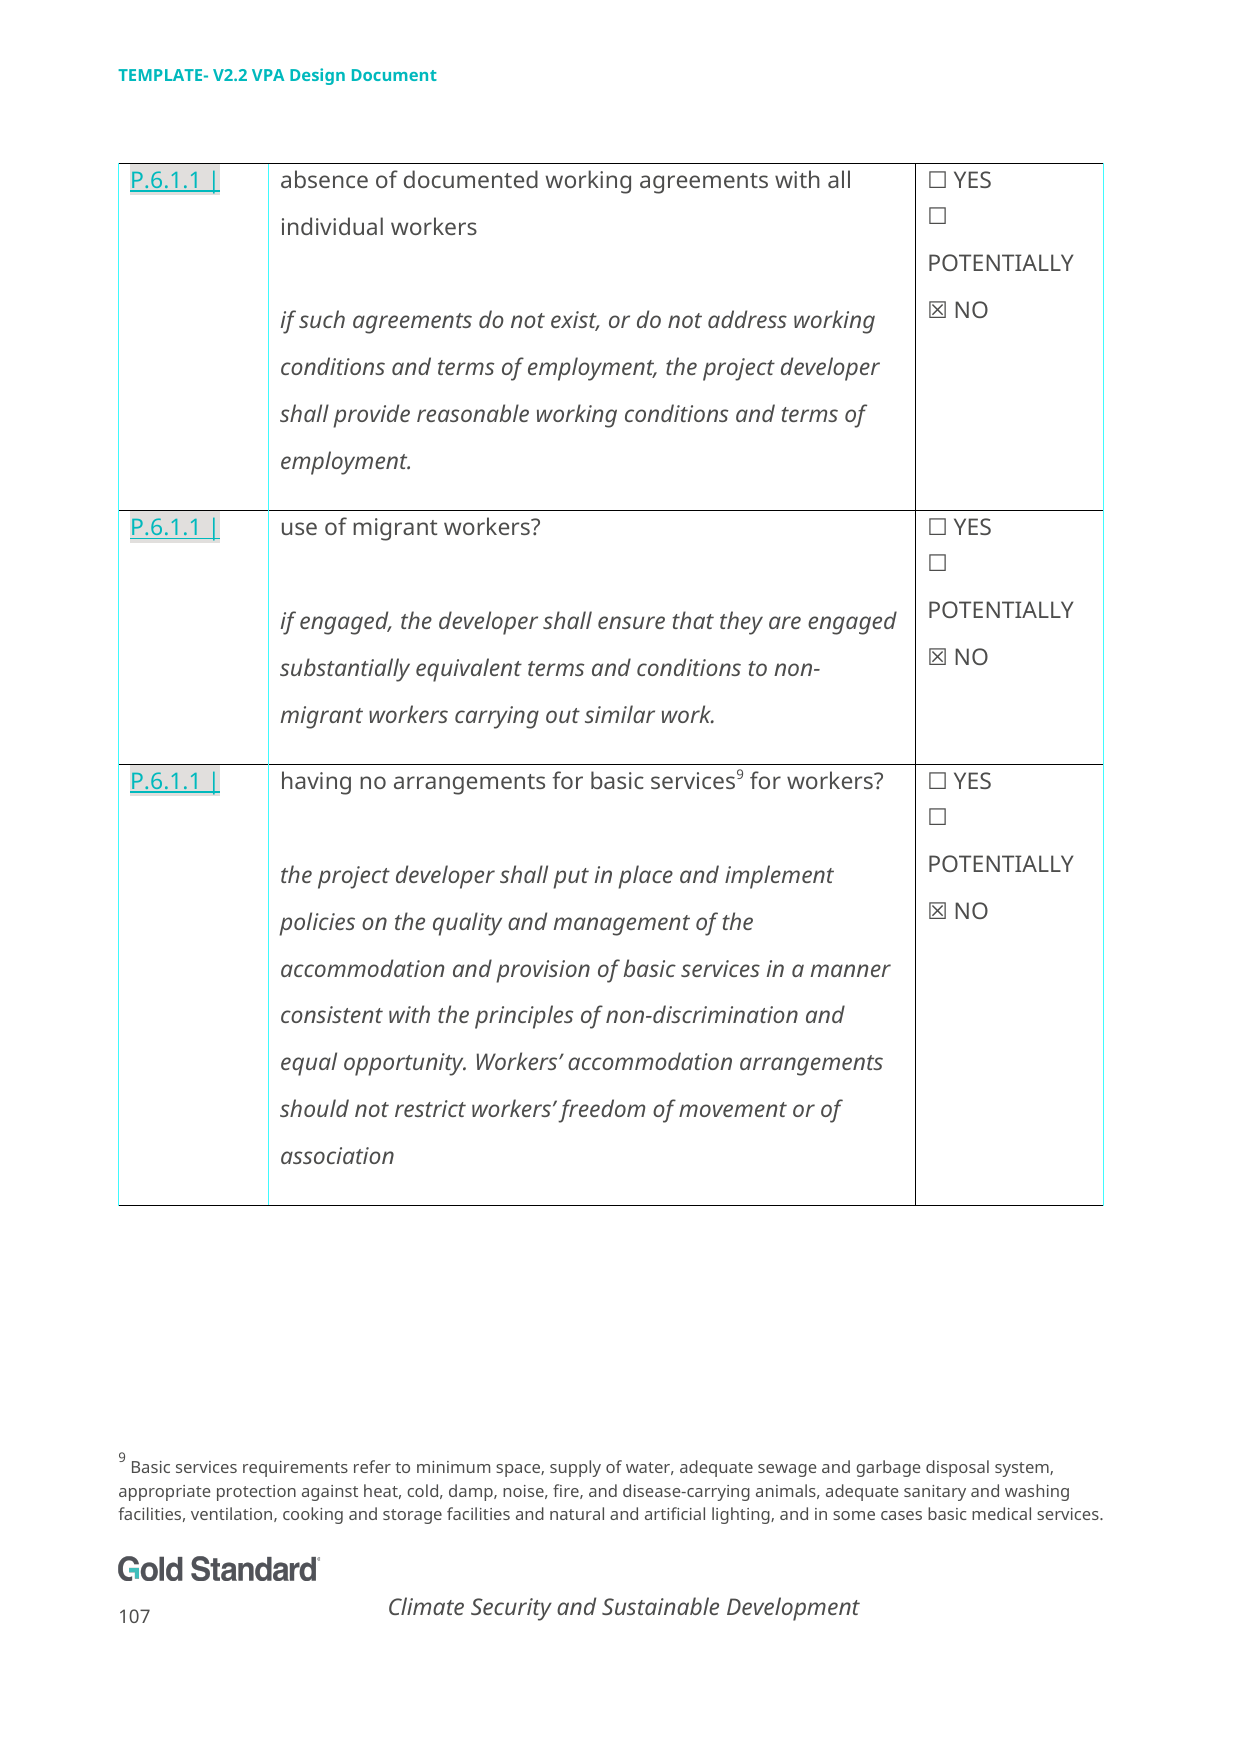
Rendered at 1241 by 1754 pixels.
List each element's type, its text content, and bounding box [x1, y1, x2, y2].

table_cell use of migrant workers? if engaged, the developer shall ensure that they are engaged substantially equivalent terms and conditions to non-migrant workers carrying out similar work. [269, 511, 915, 764]
table_cell YES POTENTIALLY ☒ NO [916, 511, 1103, 764]
table_cell having no arrangements for basic services for workers? the project developer shall put in place and implement policies on the quality and management of the accommodation and provision of basic services in a manner consistent with the principles of non-discrimination and equal opportunity. Workers’ accommodation arrangements should not restrict workers’ freedom of movement or of association [269, 765, 915, 1205]
table_cell YES POTENTIALLY ☒ NO [916, 765, 1103, 1205]
table_cell P.6.1.1 | [119, 164, 268, 510]
table_cell P.6.1.1 | [119, 511, 268, 764]
table_cell YES POTENTIALLY ☒ NO [916, 164, 1103, 510]
table_cell P.6.1.1 | [119, 765, 268, 1205]
table_cell absence of documented working agreements with all individual workers if such agreements do not exist, or do not address working conditions and terms of employment, the project developer shall provide reasonable working conditions and terms of employment. [269, 164, 915, 510]
picture [118, 1556, 321, 1581]
